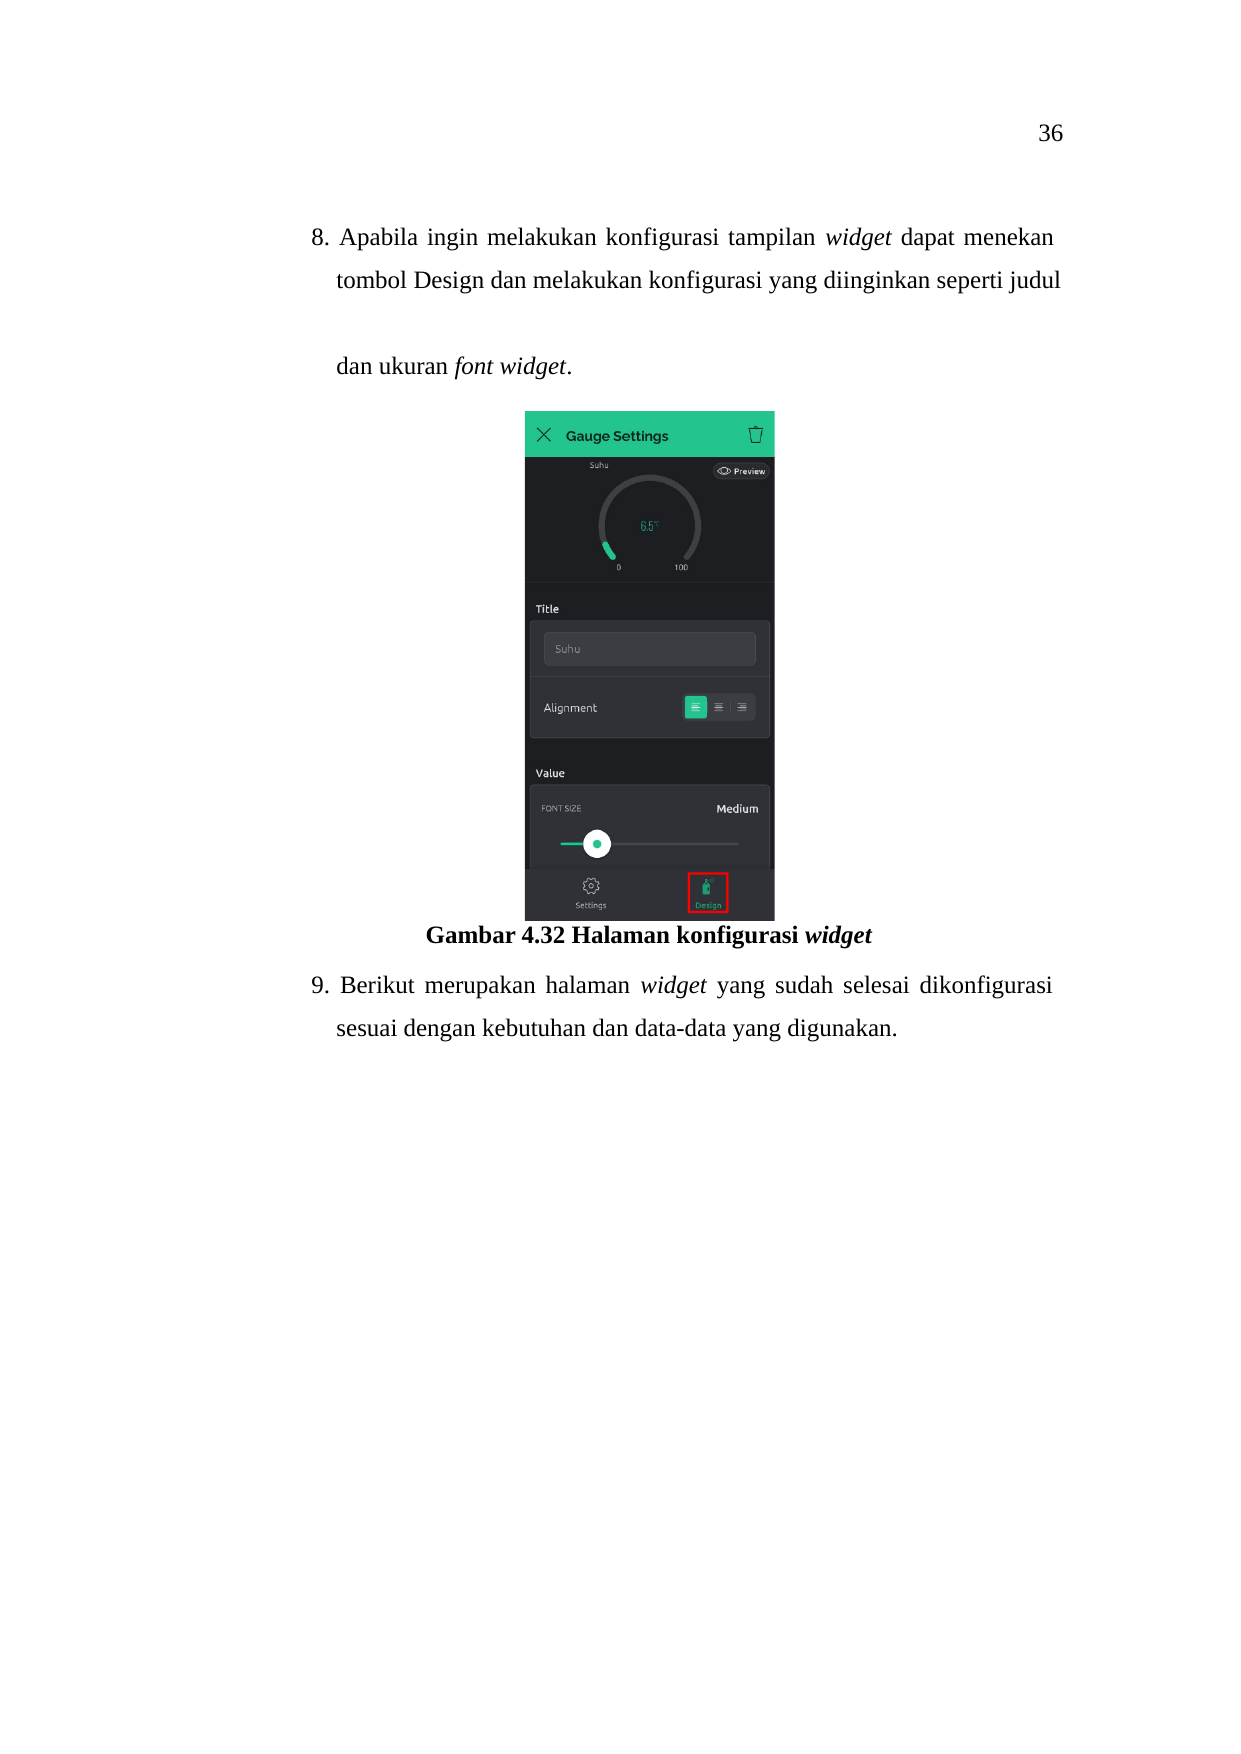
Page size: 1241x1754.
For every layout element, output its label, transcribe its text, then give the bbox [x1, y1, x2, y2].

text 8. Apabila ingin melakukan konfigurasi tampilan widget dapat menekan tombol Design dan melakukan konfigurasi yang diinginkan seperti judul dan ukuran font widget. [236, 222, 1063, 380]
text 9. Berikut merupakan halaman widget yang sudah selesai dikonfigurasi sesuai dengan kebutuhan dan data-data yang digunakan. [236, 970, 1063, 1042]
picture [524, 411, 775, 921]
